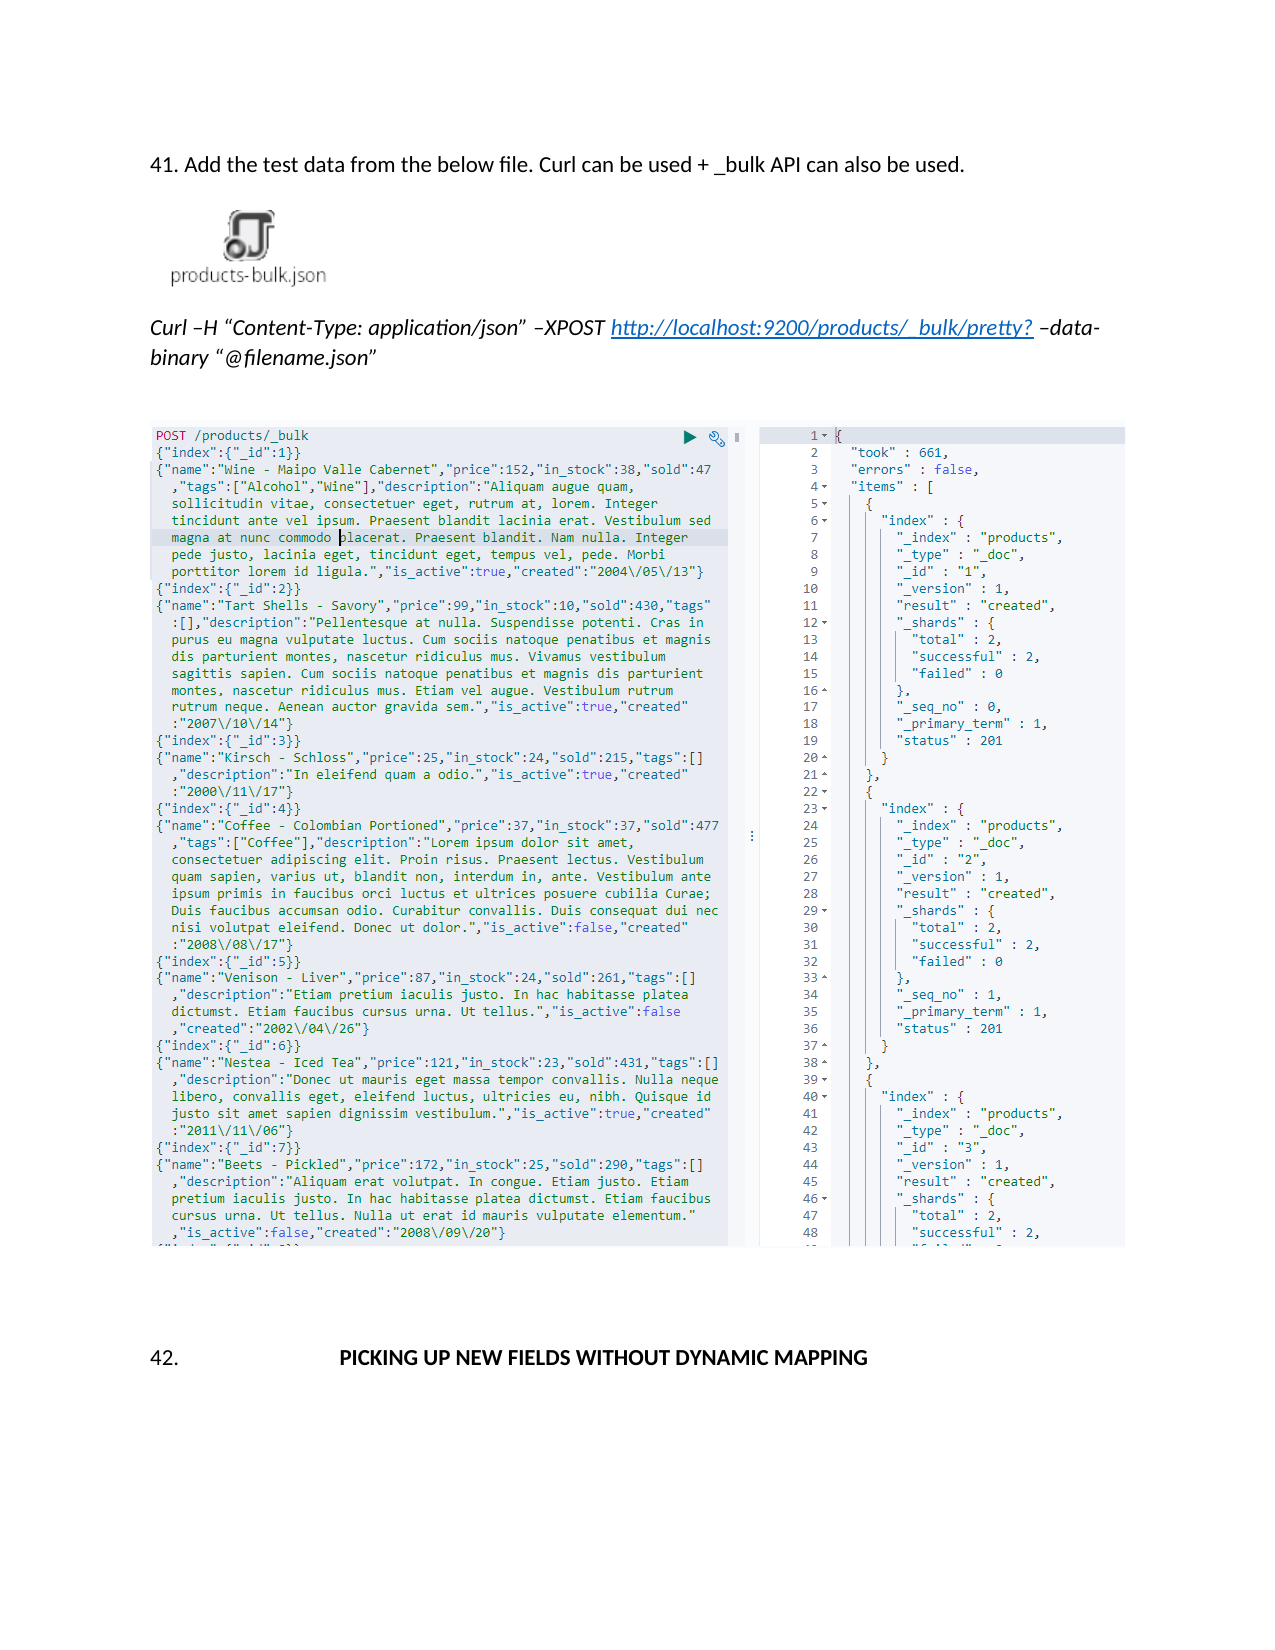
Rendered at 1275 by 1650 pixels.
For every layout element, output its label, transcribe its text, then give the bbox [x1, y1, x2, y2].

text 42. PICKING UP NEW FIELDS WITHOUT DYNAMIC MAPPING [150, 1343, 1125, 1371]
picture [150, 420, 1125, 1248]
text Curl –H “Content-Type: application/json” –XPOST http://localhost:9200/products/_bulk/pretty? –data-binary “@filename.json” [150, 313, 1125, 371]
text 41. Add the test data from the below file. Curl can be used + _bulk API can also be used. [150, 150, 1125, 294]
